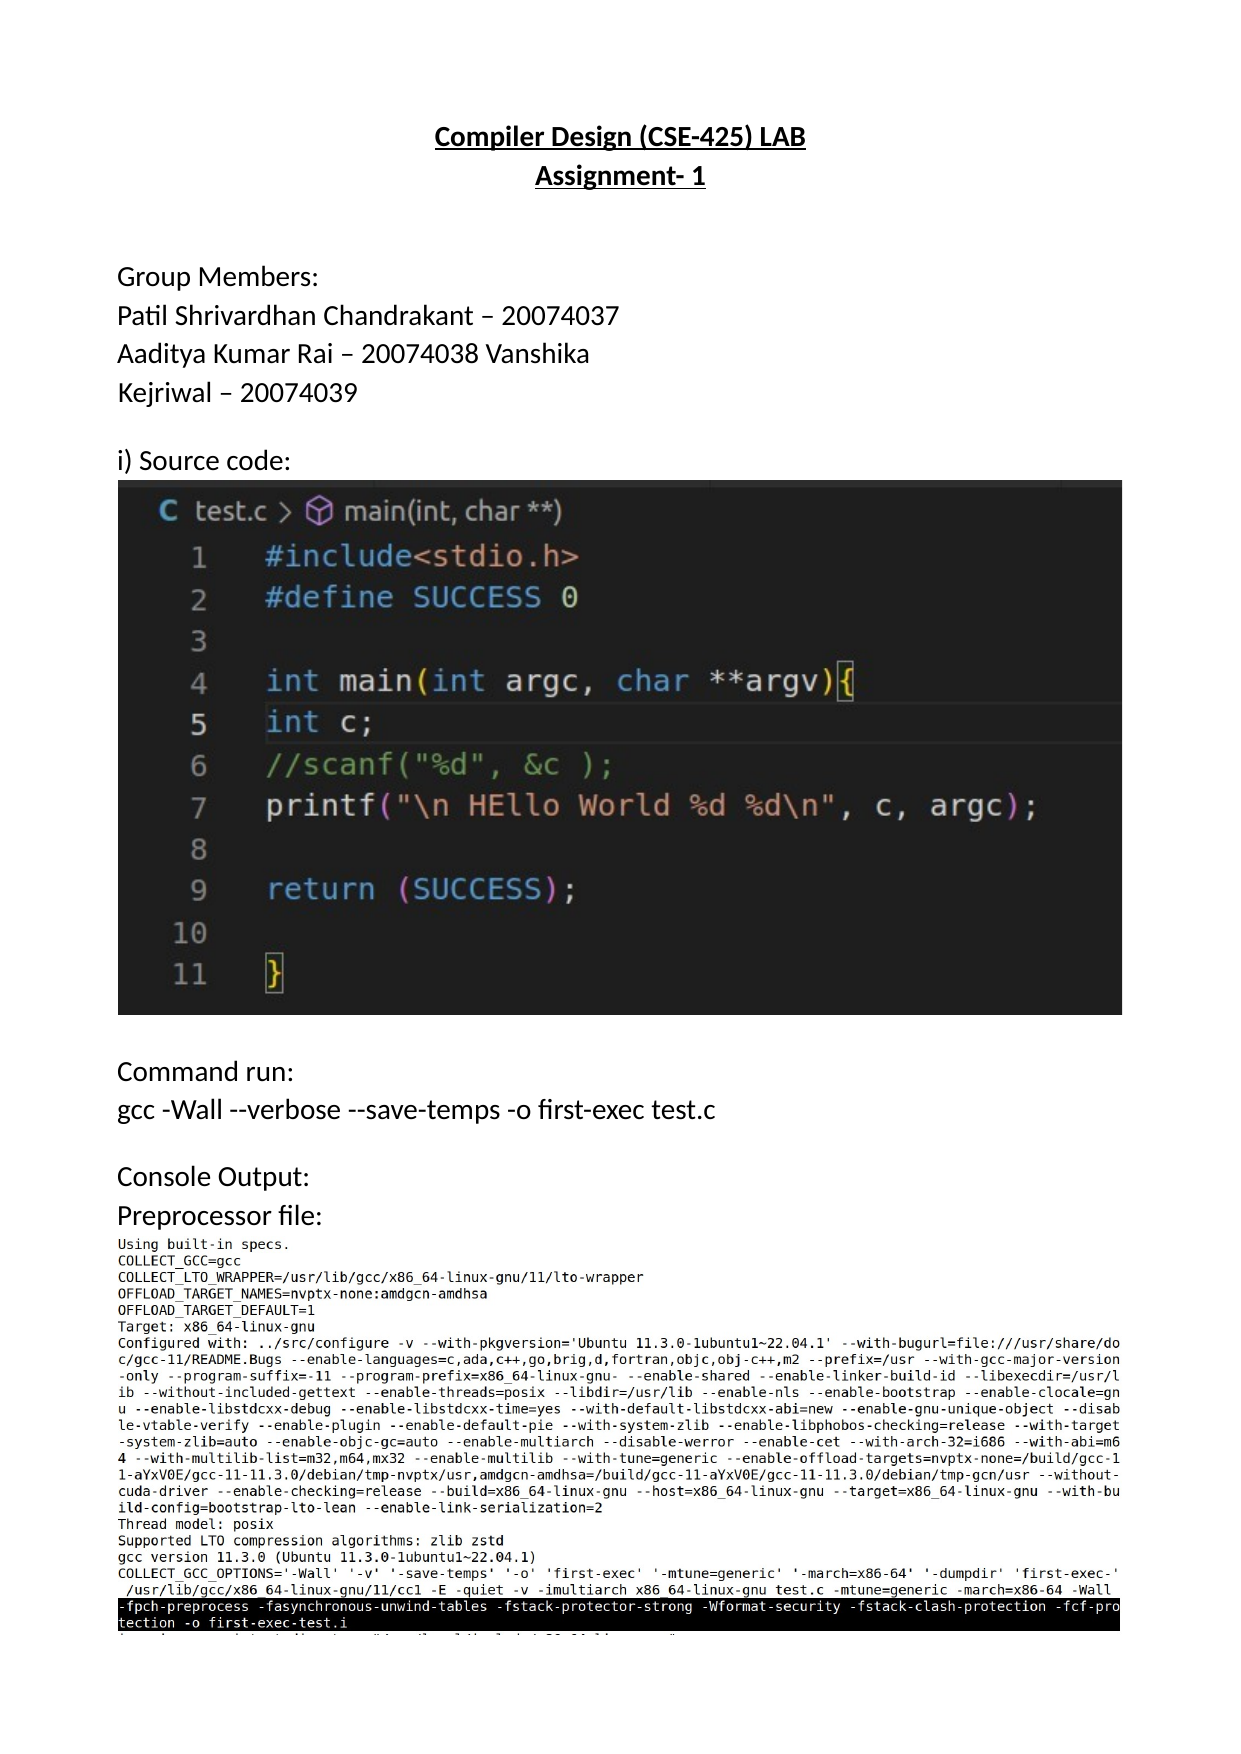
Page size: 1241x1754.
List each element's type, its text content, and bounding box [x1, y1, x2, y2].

text Assignment- 1 [121, 157, 1119, 193]
picture [118, 480, 1123, 1015]
text Patil Shrivardhan Chandrakant – 20074037 [117, 297, 1119, 332]
text i) Source code: [117, 442, 1119, 477]
text Preprocessor file: [117, 1197, 1119, 1233]
text Aaditya Kumar Rai – 20074038 Vanshika Kejriwal – 20074039 [117, 335, 599, 409]
text Command run: [117, 1053, 1119, 1088]
text gcc -Wall --verbose --save-temps -o first-exec test.c [117, 1091, 1119, 1127]
text Compiler Design (CSE-425) LAB [121, 118, 1119, 154]
picture [118, 1236, 1123, 1635]
text Group Members: [117, 258, 1119, 293]
text Console Output: [117, 1158, 1119, 1194]
